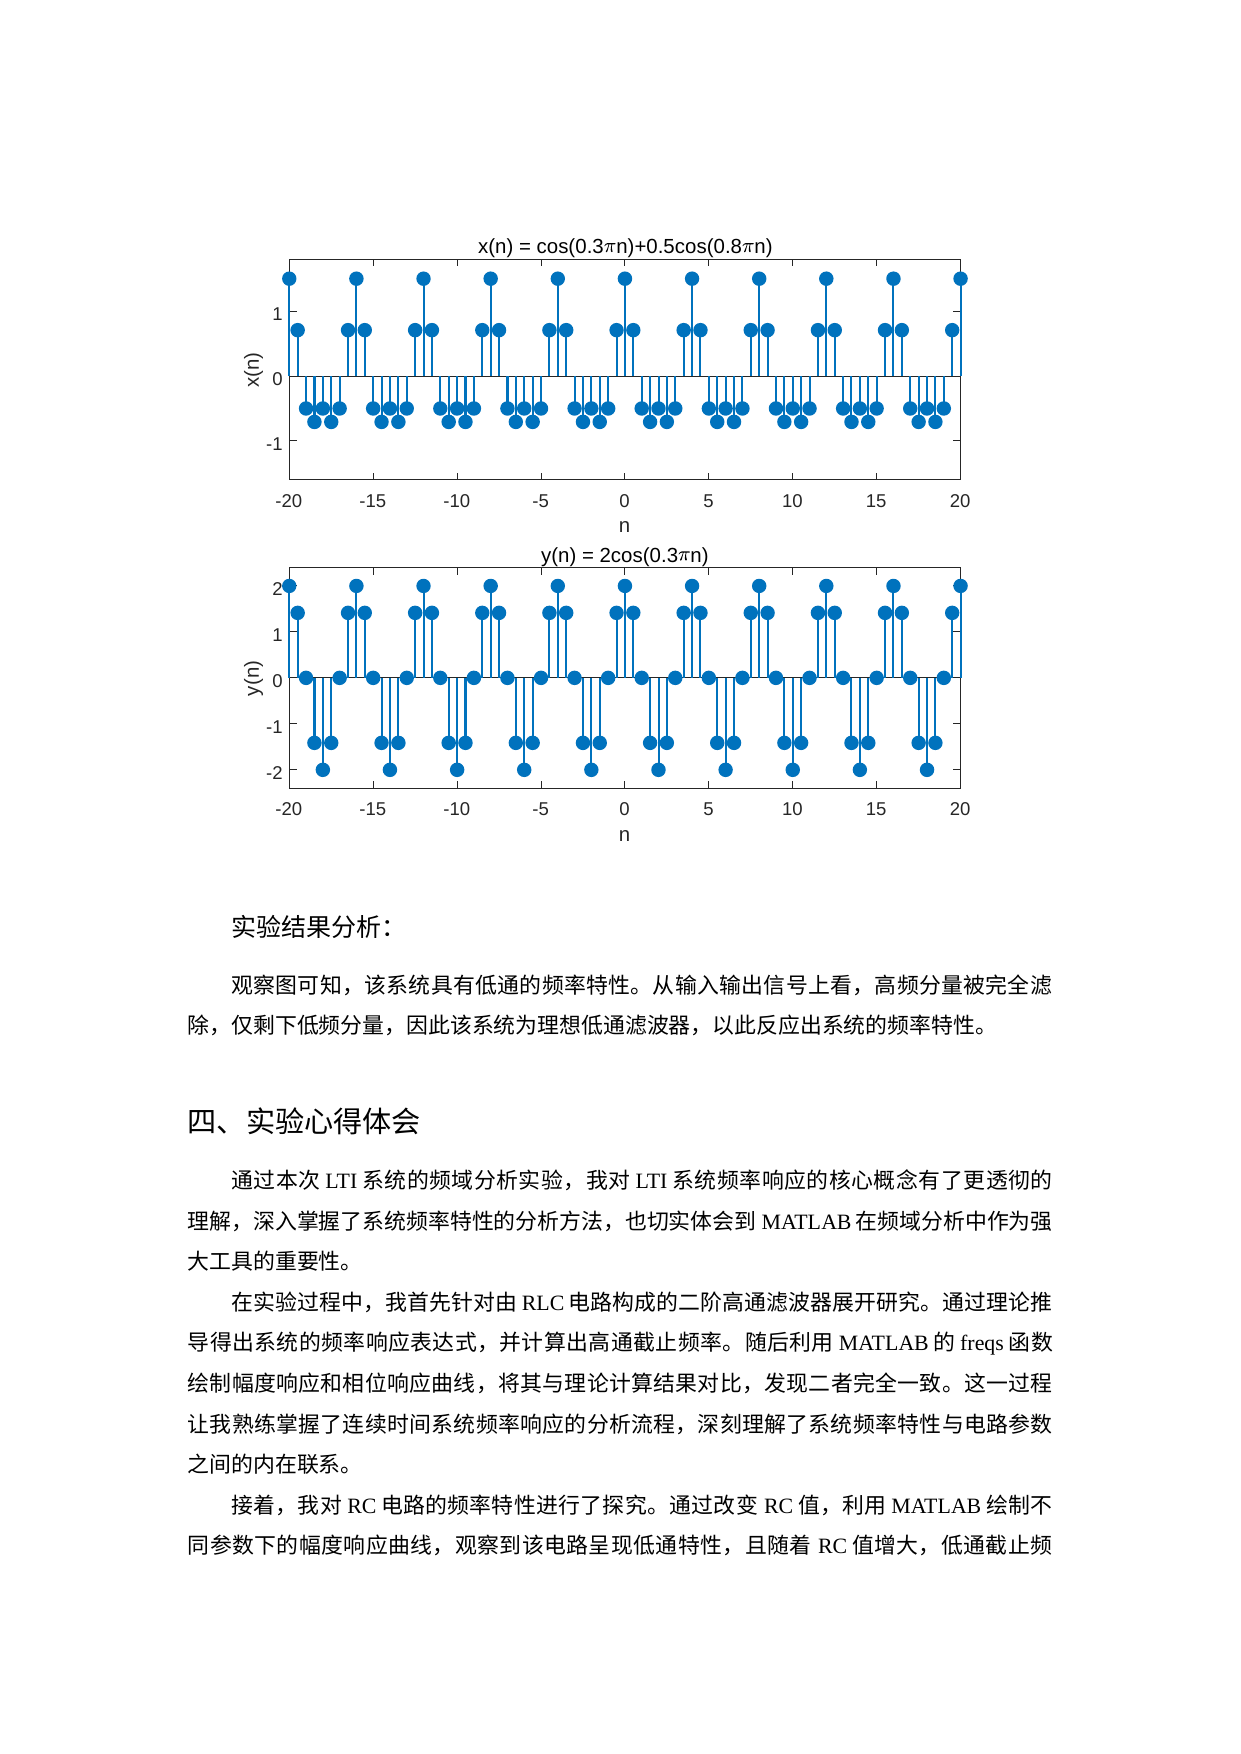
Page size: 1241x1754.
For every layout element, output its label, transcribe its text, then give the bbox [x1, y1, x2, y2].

text 观察图可知，该系统具有低通的频率特性。从输入输出信号上看，高频分量被完全滤除，仅剩下低频分量，因此该系统为理想低通滤波器，以此反应出系统的频率特性。 [187, 967, 1053, 1040]
text 通过本次LTI系统的频域分析实验，我对LTI系统频率响应的核心概念有了更透彻的理解，深入掌握了系统频率特性的分析方法，也切实体会到MATLAB在频域分析中作为强大工具的重要性。 [187, 1163, 1053, 1276]
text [187, 1487, 1053, 1560]
text 实验结果分析： [187, 162, 1053, 958]
text 在实验过程中，我首先针对由RLC电路构成的二阶高通滤波器展开研究。通过理论推导得出系统的频率响应表达式，并计算出高通截止频率。随后利用MATLAB的freqs函数绘制幅度响应和相位响应曲线，将其与理论计算结果对比，发现二者完全一致。这一过程让我熟练掌握了连续时间系统频率响应的分析流程，深刻理解了系统频率特性与电路参数之间的内在联系。 [187, 1284, 1053, 1479]
text 四、实验心得体会 [187, 1087, 1053, 1152]
